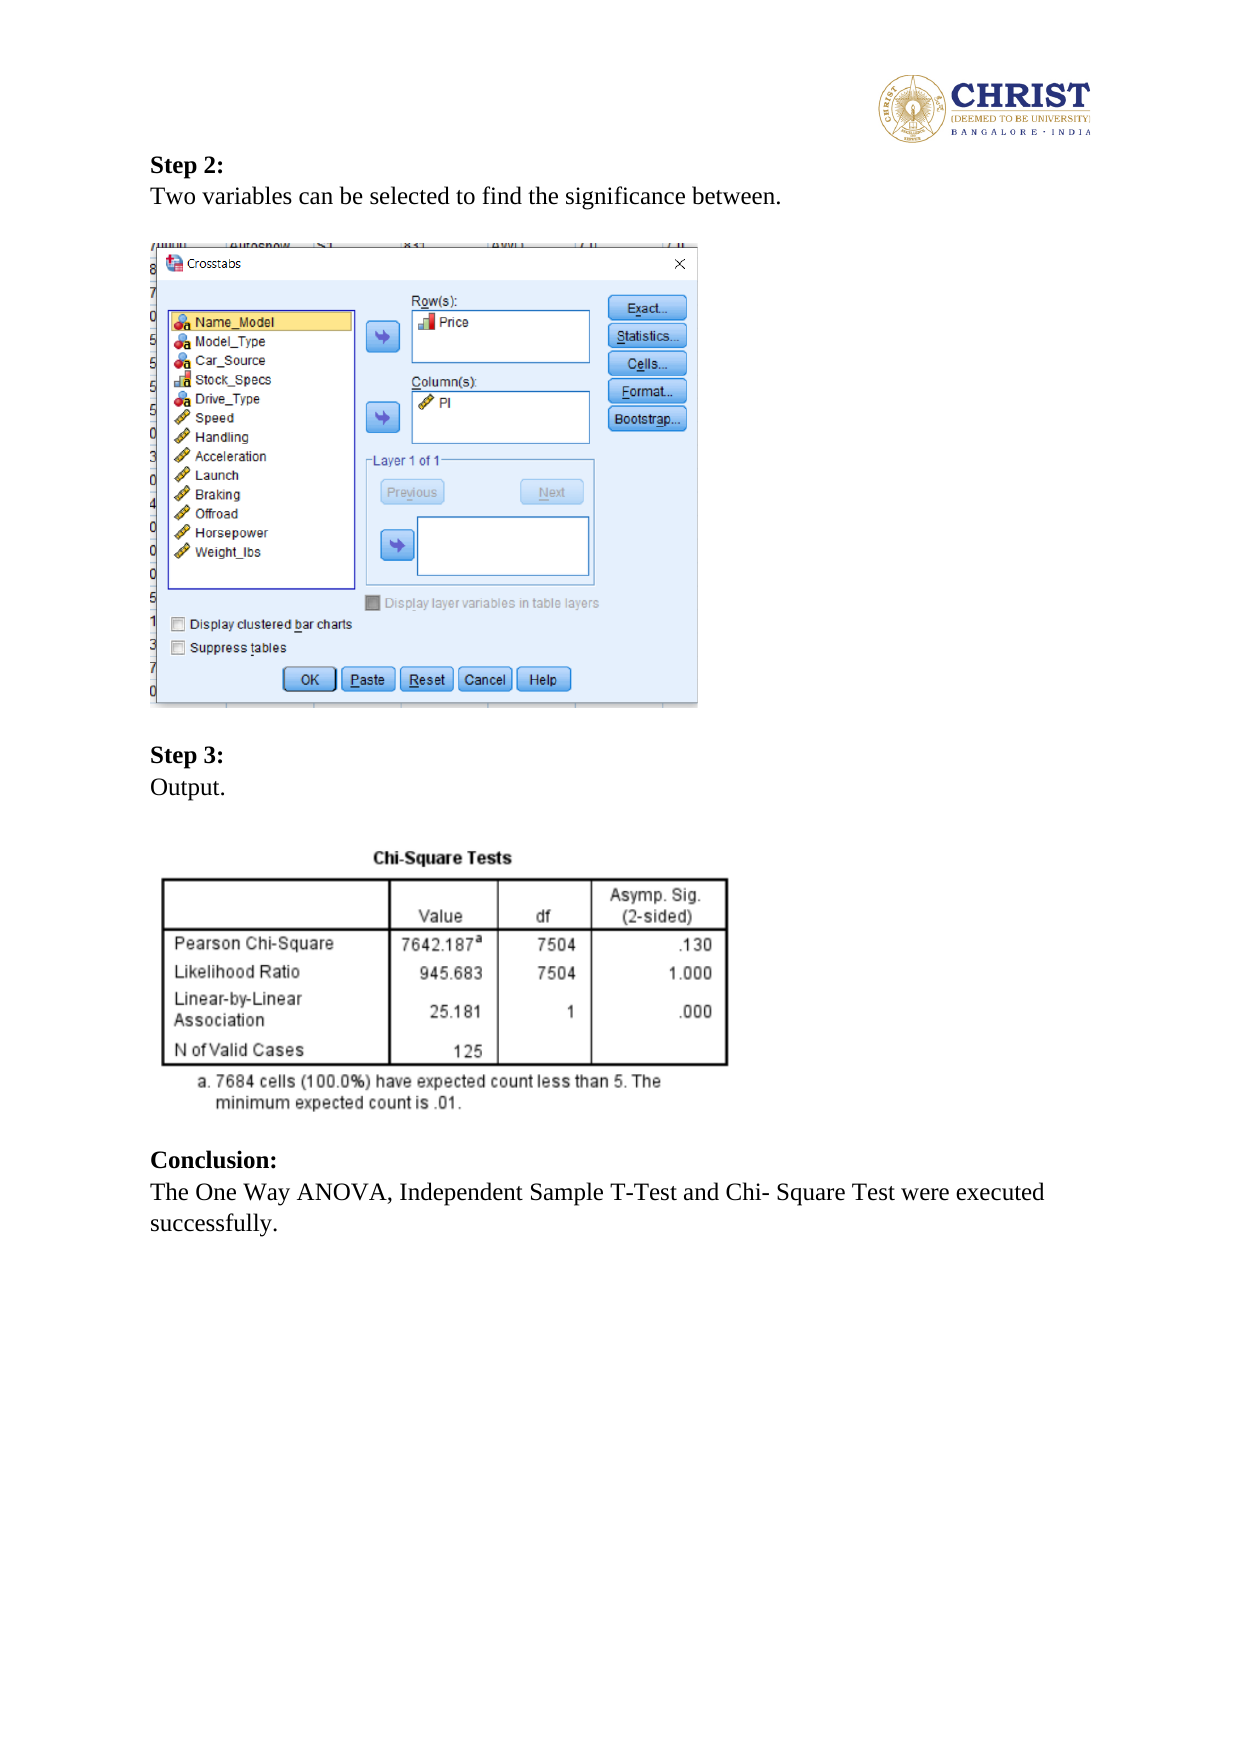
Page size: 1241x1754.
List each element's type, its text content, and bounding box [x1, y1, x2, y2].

text Output. [150, 772, 1090, 800]
text Step 2: [150, 150, 1090, 179]
picture [150, 833, 729, 1113]
text Conclusion: [150, 1146, 1090, 1174]
picture [150, 243, 698, 708]
text Two variables can be selected to find the significance between. [150, 181, 1090, 210]
picture [878, 75, 1091, 143]
text The One Way ANOVA, Independent Sample T-Test and Chi- Square Test were executed successfully. [150, 1177, 1090, 1236]
text Step 3: [150, 741, 1090, 769]
